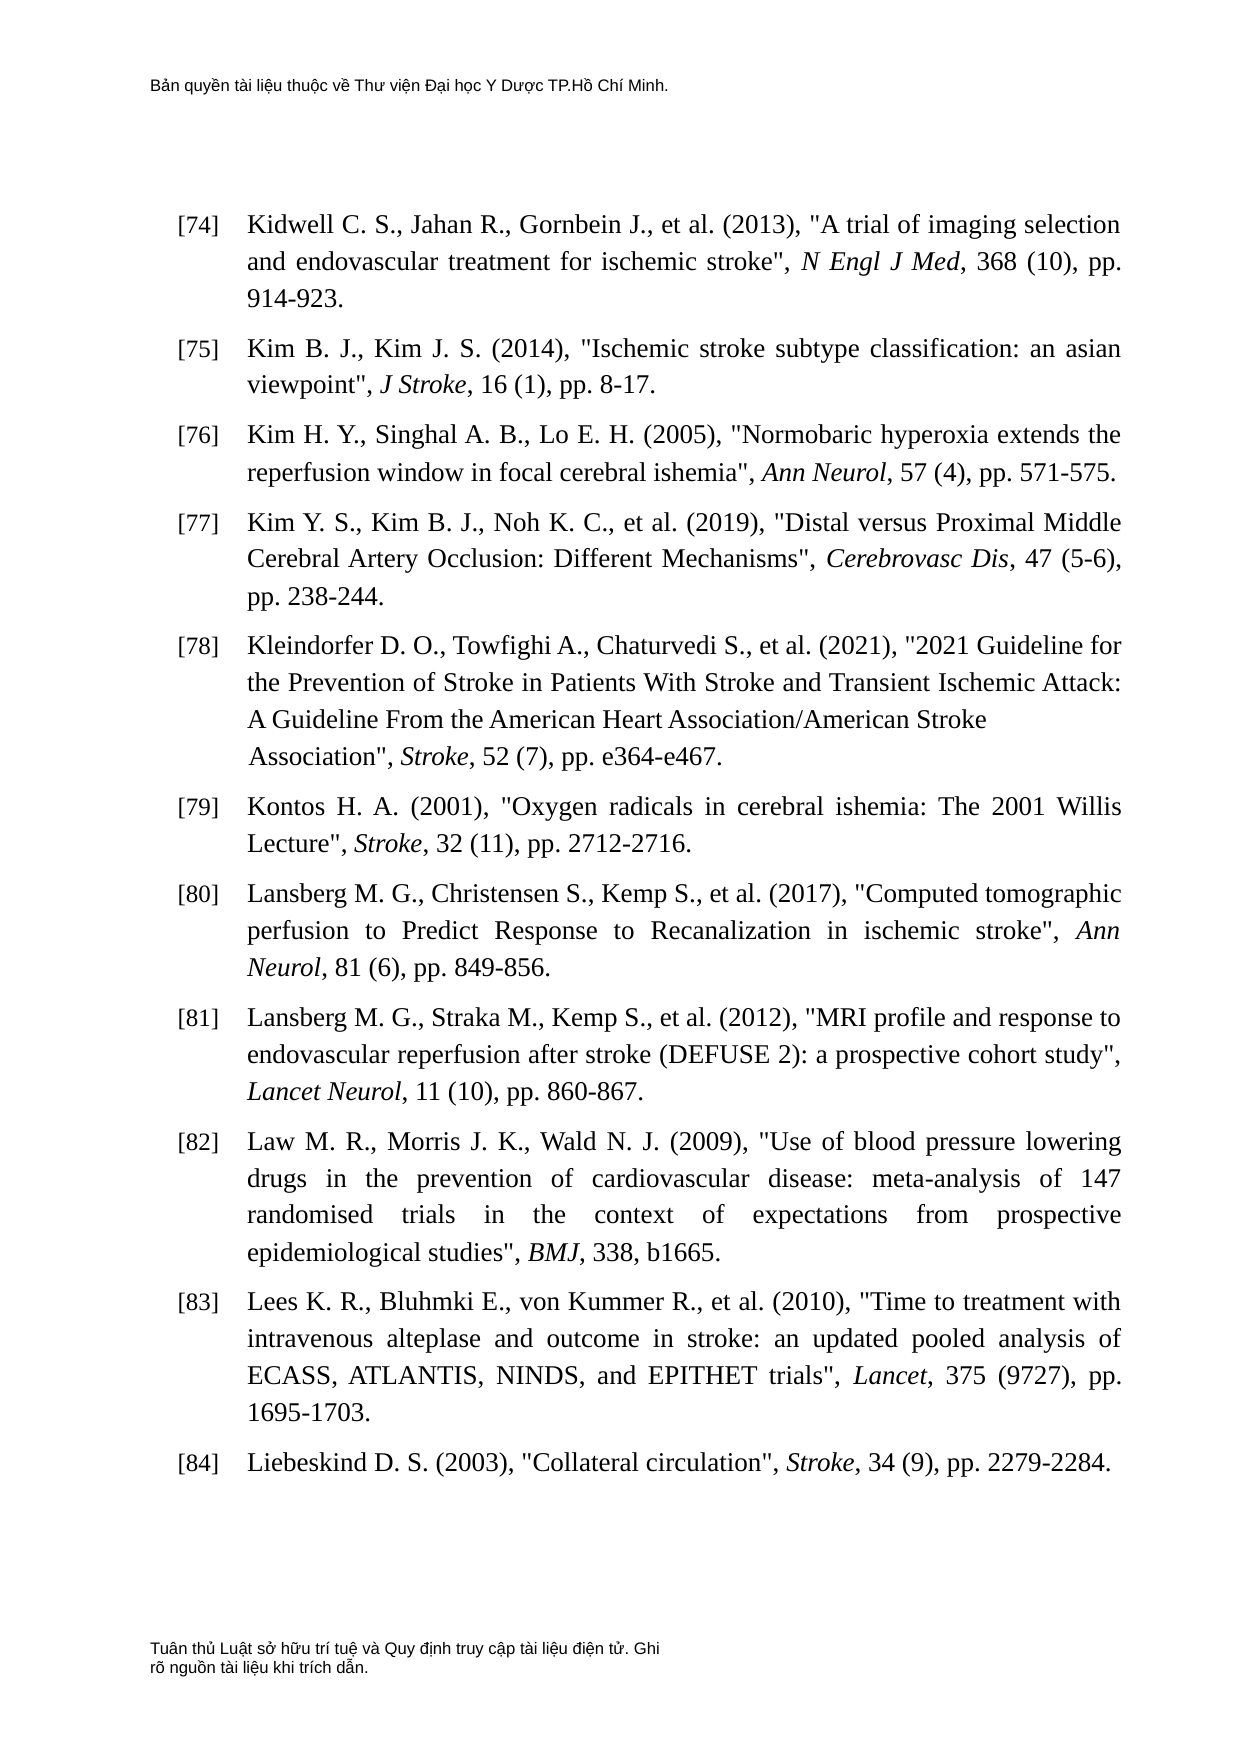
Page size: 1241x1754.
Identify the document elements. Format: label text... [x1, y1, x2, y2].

list Kleindorfer D. O., Towfighi A., Chaturvedi S., et al. (2021), "2021 Guideline for the Prevention of Stroke in Patients With Stroke and Transient Ischemic Attack: A Guideline From the American Heart Association/American Stroke [177, 629, 1122, 734]
list Kim Y. S., Kim B. J., Noh K. C., et al. (2019), "Distal versus Proximal Middle Cerebral Artery Occlusion: Different Mechanisms", Cerebrovasc Dis, 47 (5-6), pp. 238-244. [177, 506, 1122, 611]
list Kontos H. A. (2001), "Oxygen radicals in cerebral ishemia: The 2001 Willis Lecture", Stroke, 32 (11), pp. 2712-2716. [177, 790, 1122, 858]
text Association", Stroke, 52 (7), pp. e364-e467. [248, 741, 1122, 772]
list Lansberg M. G., Straka M., Kemp S., et al. (2012), "MRI profile and response to endovascular reperfusion after stroke (DEFUSE 2): a prospective cohort study", Lancet Neurol, 11 (10), pp. 860-867. [177, 1001, 1122, 1106]
list Lees K. R., Bluhmki E., von Kummer R., et al. (2010), "Time to treatment with intravenous alteplase and outcome in stroke: an updated pooled analysis of ECASS, ATLANTIS, NINDS, and EPITHET trials", Lancet, 375 (9727), pp. 1695-1703. [177, 1285, 1122, 1427]
list Law M. R., Morris J. K., Wald N. J. (2009), "Use of blood pressure lowering drugs in the prevention of cardiovascular disease: meta-analysis of 147 randomised trials in the context of expectations from prospective epidemiological studies", BMJ, 338, b1665. [177, 1125, 1122, 1267]
list Lansberg M. G., Christensen S., Kemp S., et al. (2017), "Computed tomographic perfusion to Predict Response to Recanalization in ischemic stroke", Ann Neurol, 81 (6), pp. 849-856. [177, 877, 1122, 982]
list Kidwell C. S., Jahan R., Gornbein J., et al. (2013), "A trial of imaging selection and endovascular treatment for ischemic stroke", N Engl J Med, 368 (10), pp. 914-923. [177, 208, 1122, 313]
list Kim B. J., Kim J. S. (2014), "Ischemic stroke subtype classification: an asian viewpoint", J Stroke, 16 (1), pp. 8-17. [177, 332, 1122, 400]
list Liebeskind D. S. (2003), "Collateral circulation", Stroke, 34 (9), pp. 2279-2284. [177, 1446, 1122, 1477]
list Kim H. Y., Singhal A. B., Lo E. H. (2005), "Normobaric hyperoxia extends the reperfusion window in focal cerebral ishemia", Ann Neurol, 57 (4), pp. 571-575. [177, 418, 1122, 487]
